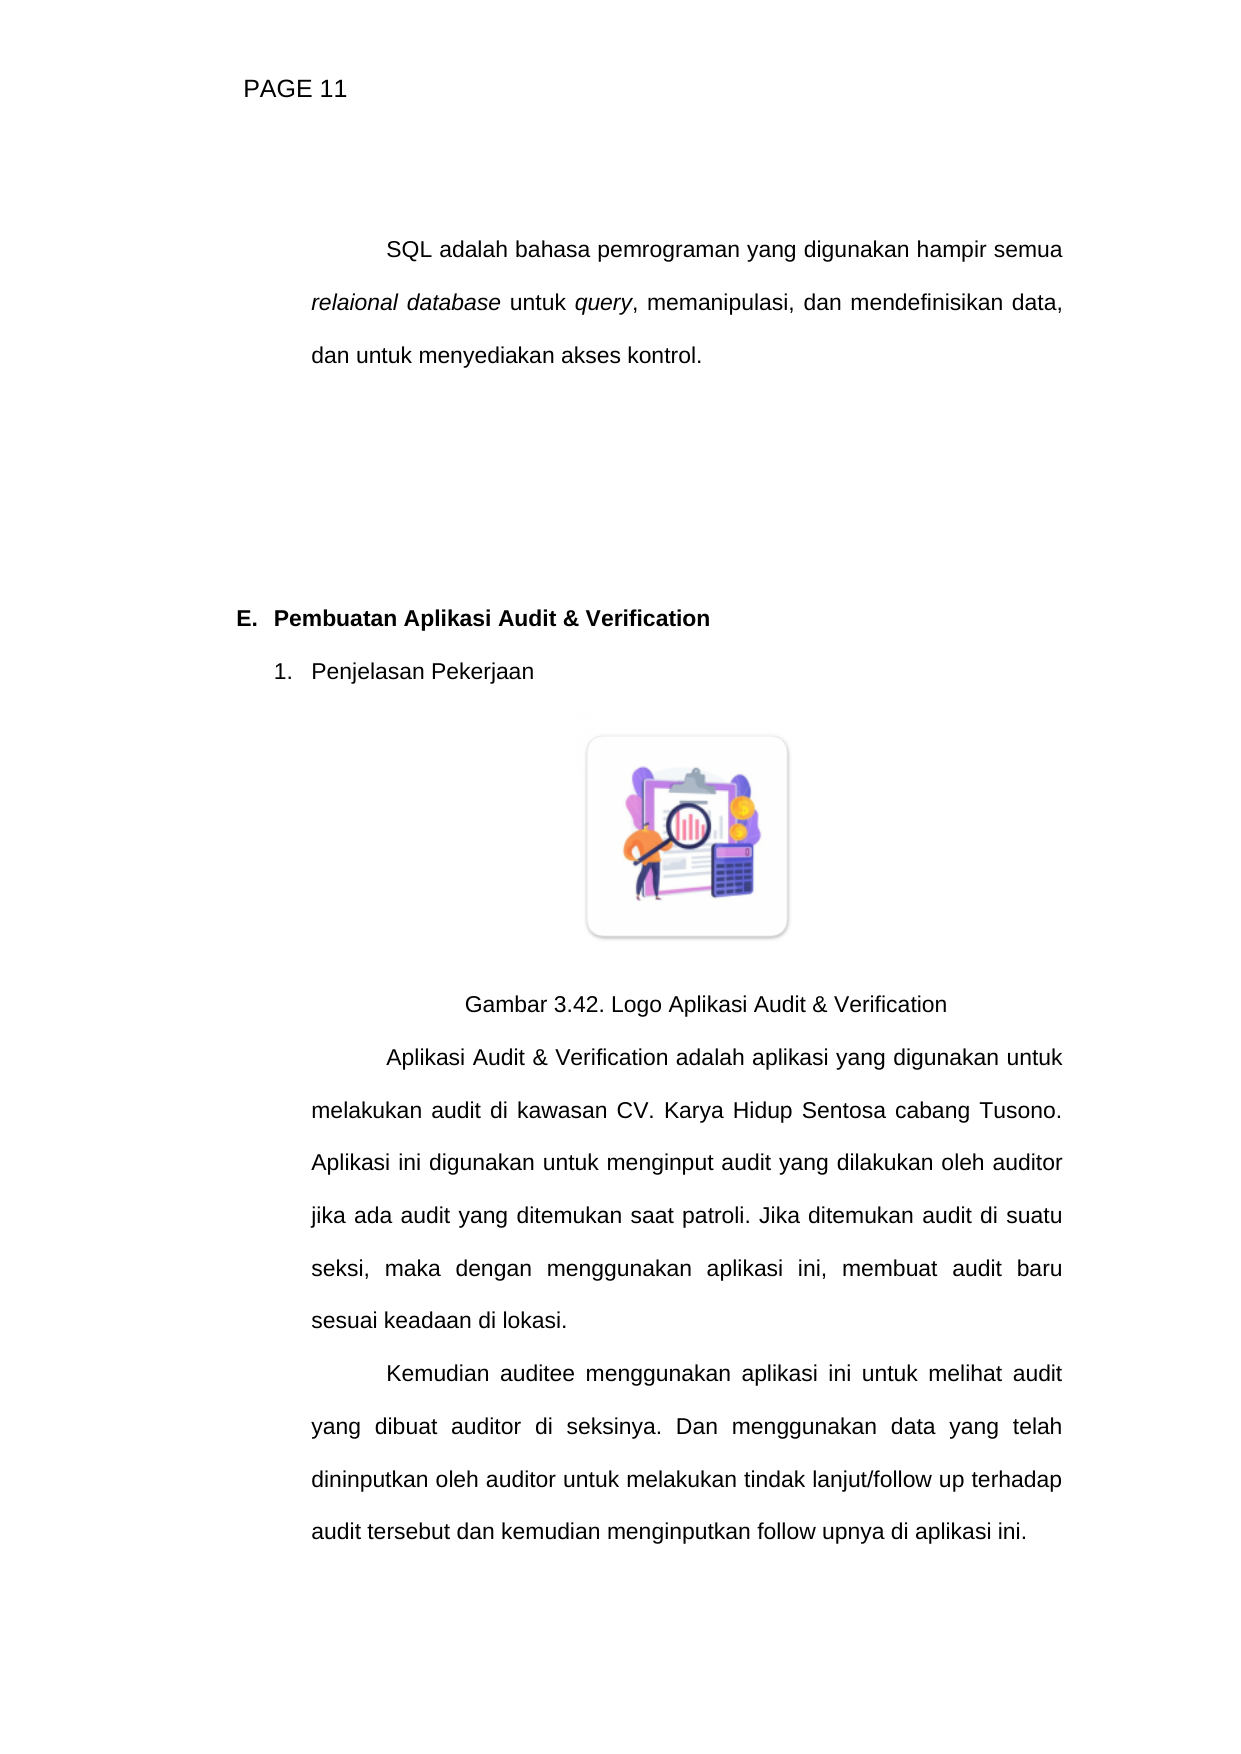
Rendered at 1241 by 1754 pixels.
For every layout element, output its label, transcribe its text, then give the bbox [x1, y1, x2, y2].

text SQL adalah bahasa pemrograman yang digunakan hampir semua relaional database untuk query, memanipulasi, dan mendefinisikan data, dan untuk menyediakan akses kontrol. [311, 236, 1063, 368]
picture [561, 710, 813, 963]
text Aplikasi Audit & Verification adalah aplikasi yang digunakan untuk melakukan audit di kawasan CV. Karya Hidup Sentosa cabang Tusono. Aplikasi ini digunakan untuk menginput audit yang dilakukan oleh auditor jika ada audit yang ditemukan saat patroli. Jika ditemukan audit di suatu seksi, maka dengan menggunakan aplikasi ini, membuat audit baru sesuai keadaan di lokasi. [311, 1044, 1063, 1334]
title Pembuatan Aplikasi Audit & Verification [236, 605, 1063, 632]
text Kemudian auditee menggunakan aplikasi ini untuk melihat audit yang dibuat auditor di seksinya. Dan menggunakan data yang telah dininputkan oleh auditor untuk melakukan tindak lanjut/follow up terhadap audit tersebut dan kemudian menginputkan follow upnya di aplikasi ini. [311, 1360, 1063, 1544]
text Gambar 3.42. Logo Aplikasi Audit & Verification [349, 991, 1063, 1017]
title Penjelasan Pekerjaan [274, 658, 1063, 684]
